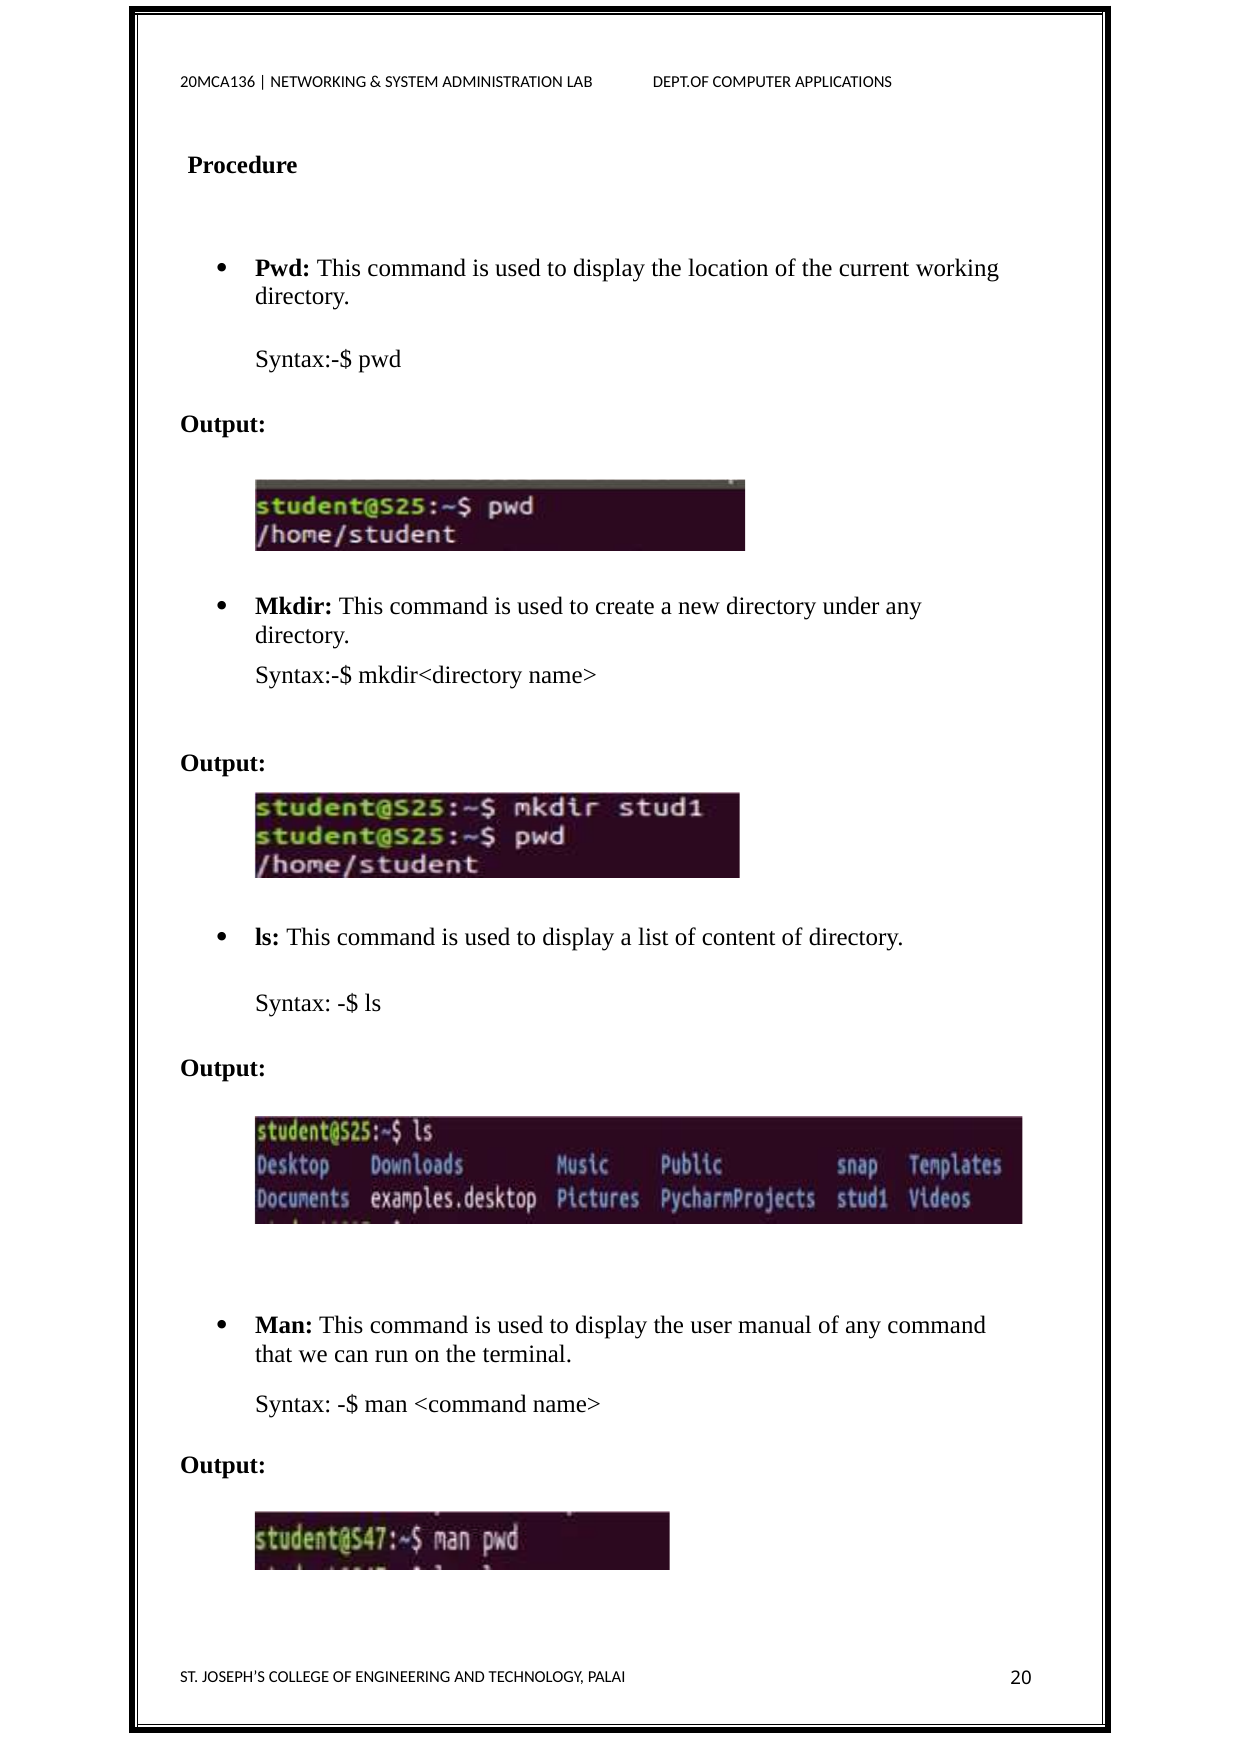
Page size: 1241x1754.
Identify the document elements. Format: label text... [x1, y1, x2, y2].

list ls: This command is used to display a list of content of directory. [217, 922, 1006, 951]
list Pwd: This command is used to display the location of the current working directory. [217, 253, 1006, 310]
text Output: [180, 409, 1006, 438]
text Output: [180, 1053, 1006, 1081]
text Syntax: -$ ls [180, 988, 1006, 1017]
picture [254, 1116, 1023, 1224]
picture [254, 792, 740, 878]
text Syntax:-$ pwd [180, 344, 1006, 373]
subtitle Procedure [181, 150, 1005, 179]
text Syntax:-$ mkdir<directory name> [180, 660, 1006, 689]
text Syntax: -$ man <command name> [180, 1389, 1006, 1418]
picture [254, 1511, 670, 1570]
picture [255, 479, 746, 551]
list Man: This command is used to display the user manual of any command that we can run on the terminal. [217, 1310, 1006, 1367]
text Output: [180, 1451, 1006, 1479]
text Output: [180, 748, 1006, 777]
list Mkdir: This command is used to create a new directory under any directory. [217, 591, 1006, 649]
